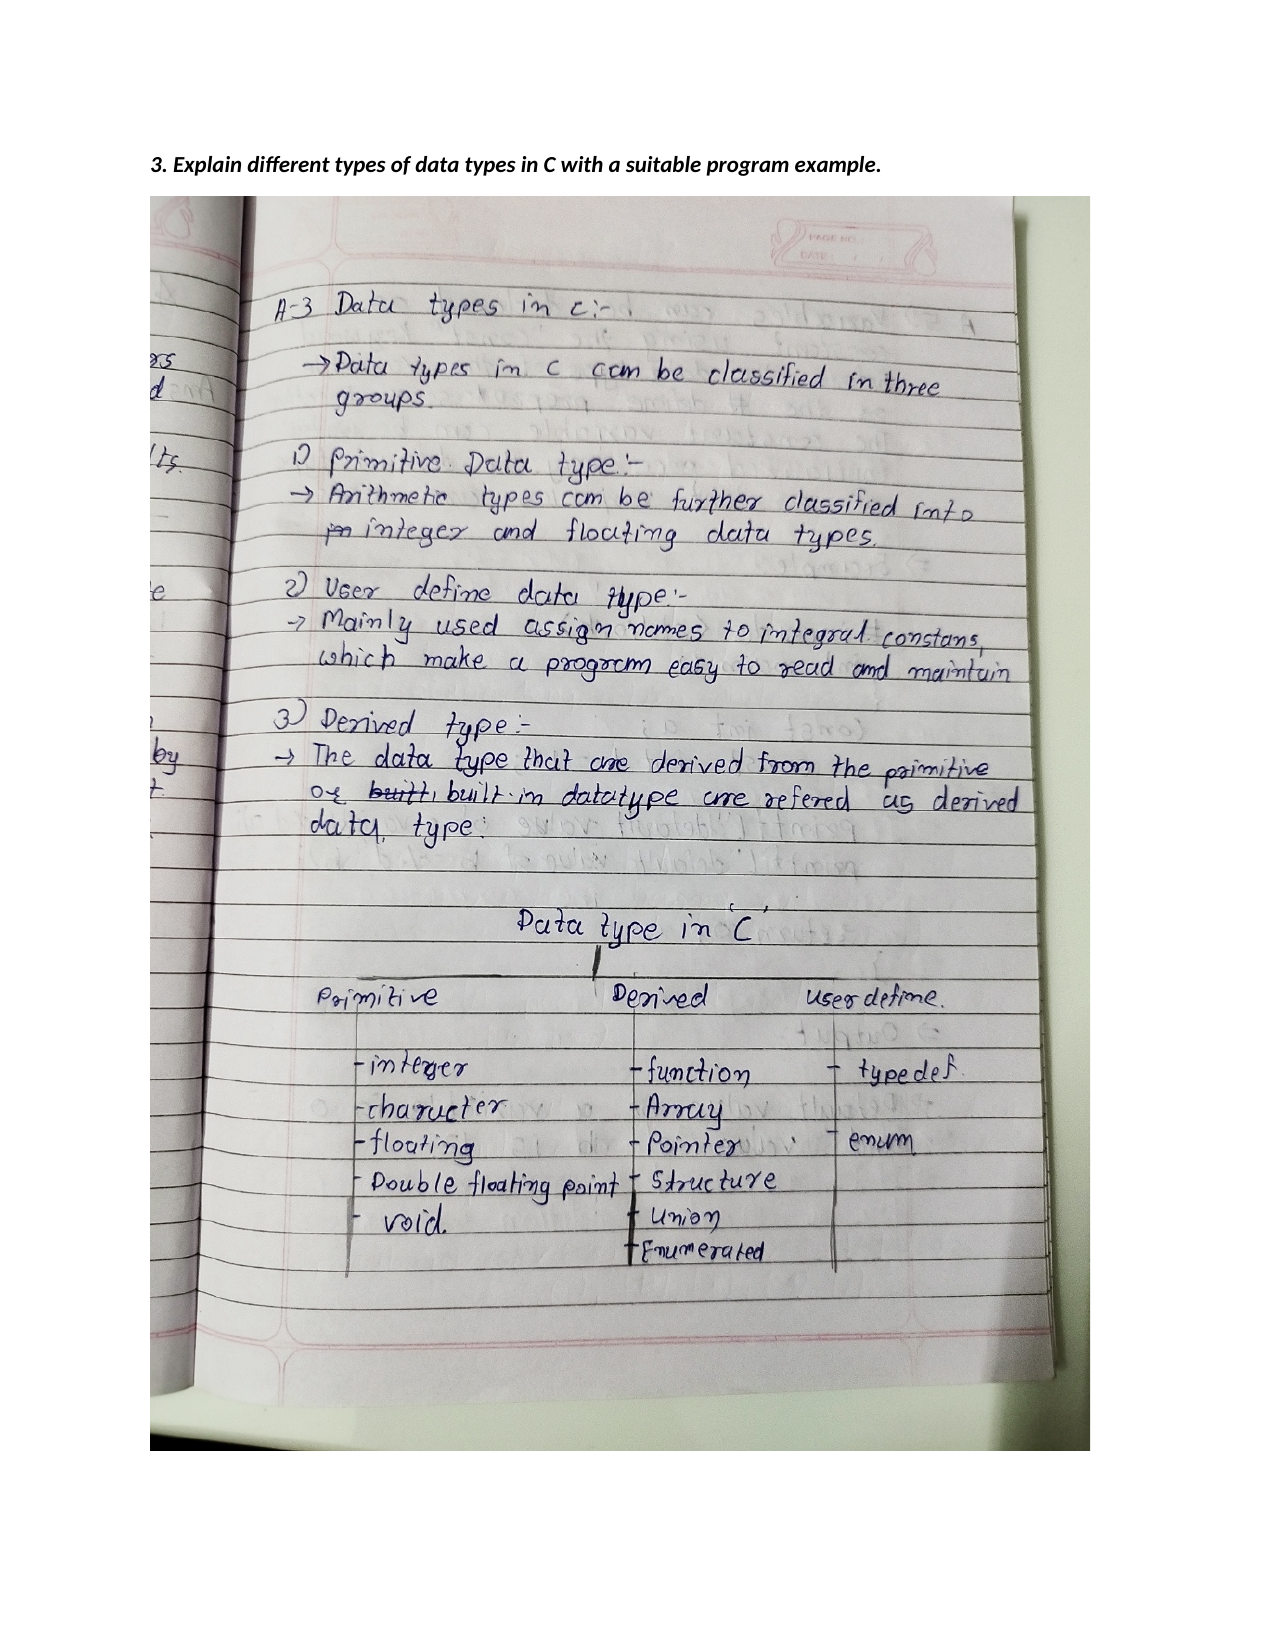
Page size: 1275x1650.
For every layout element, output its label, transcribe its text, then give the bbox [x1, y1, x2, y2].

text 3. Explain different types of data types in C with a suitable program example. [150, 150, 1125, 178]
picture [150, 196, 1091, 1451]
